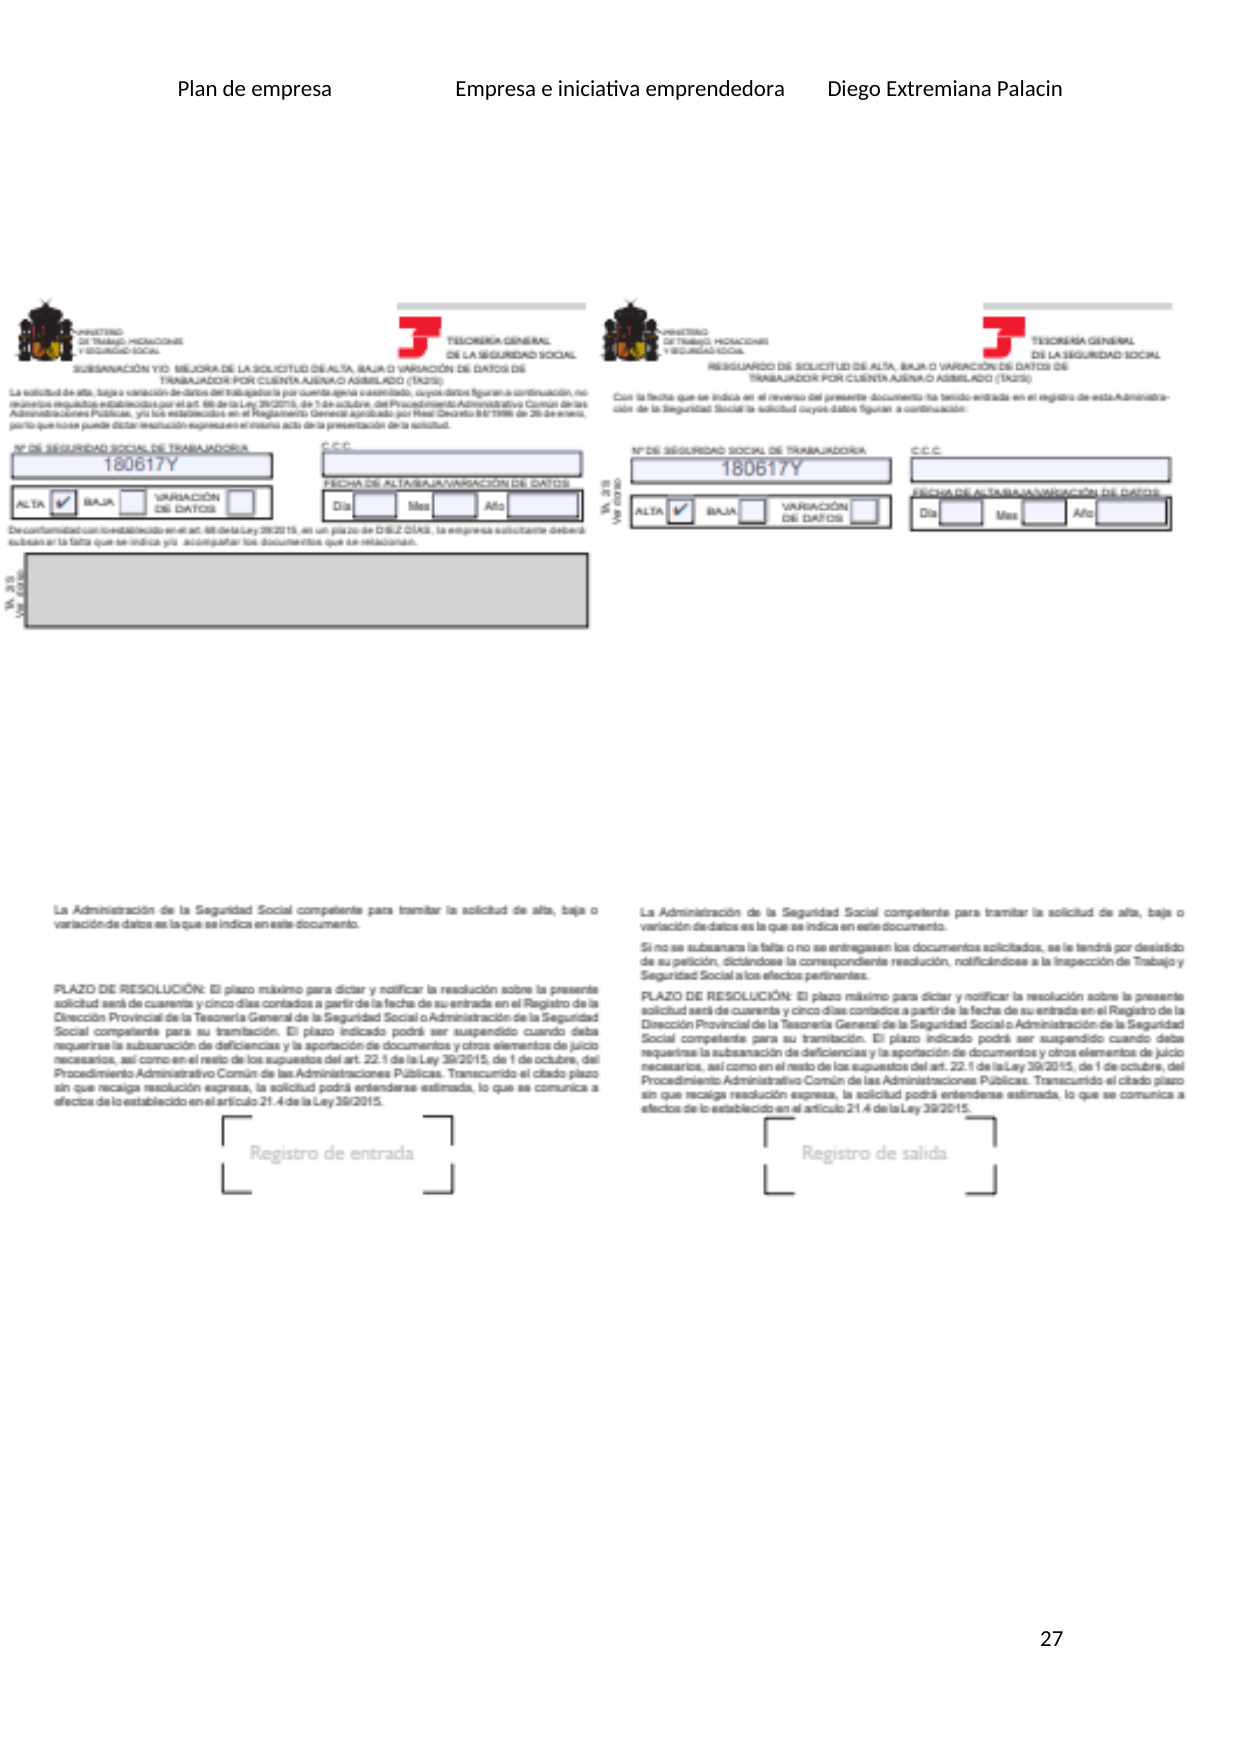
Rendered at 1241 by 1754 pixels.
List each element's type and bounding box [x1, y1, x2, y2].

picture [3, 147, 1222, 1459]
